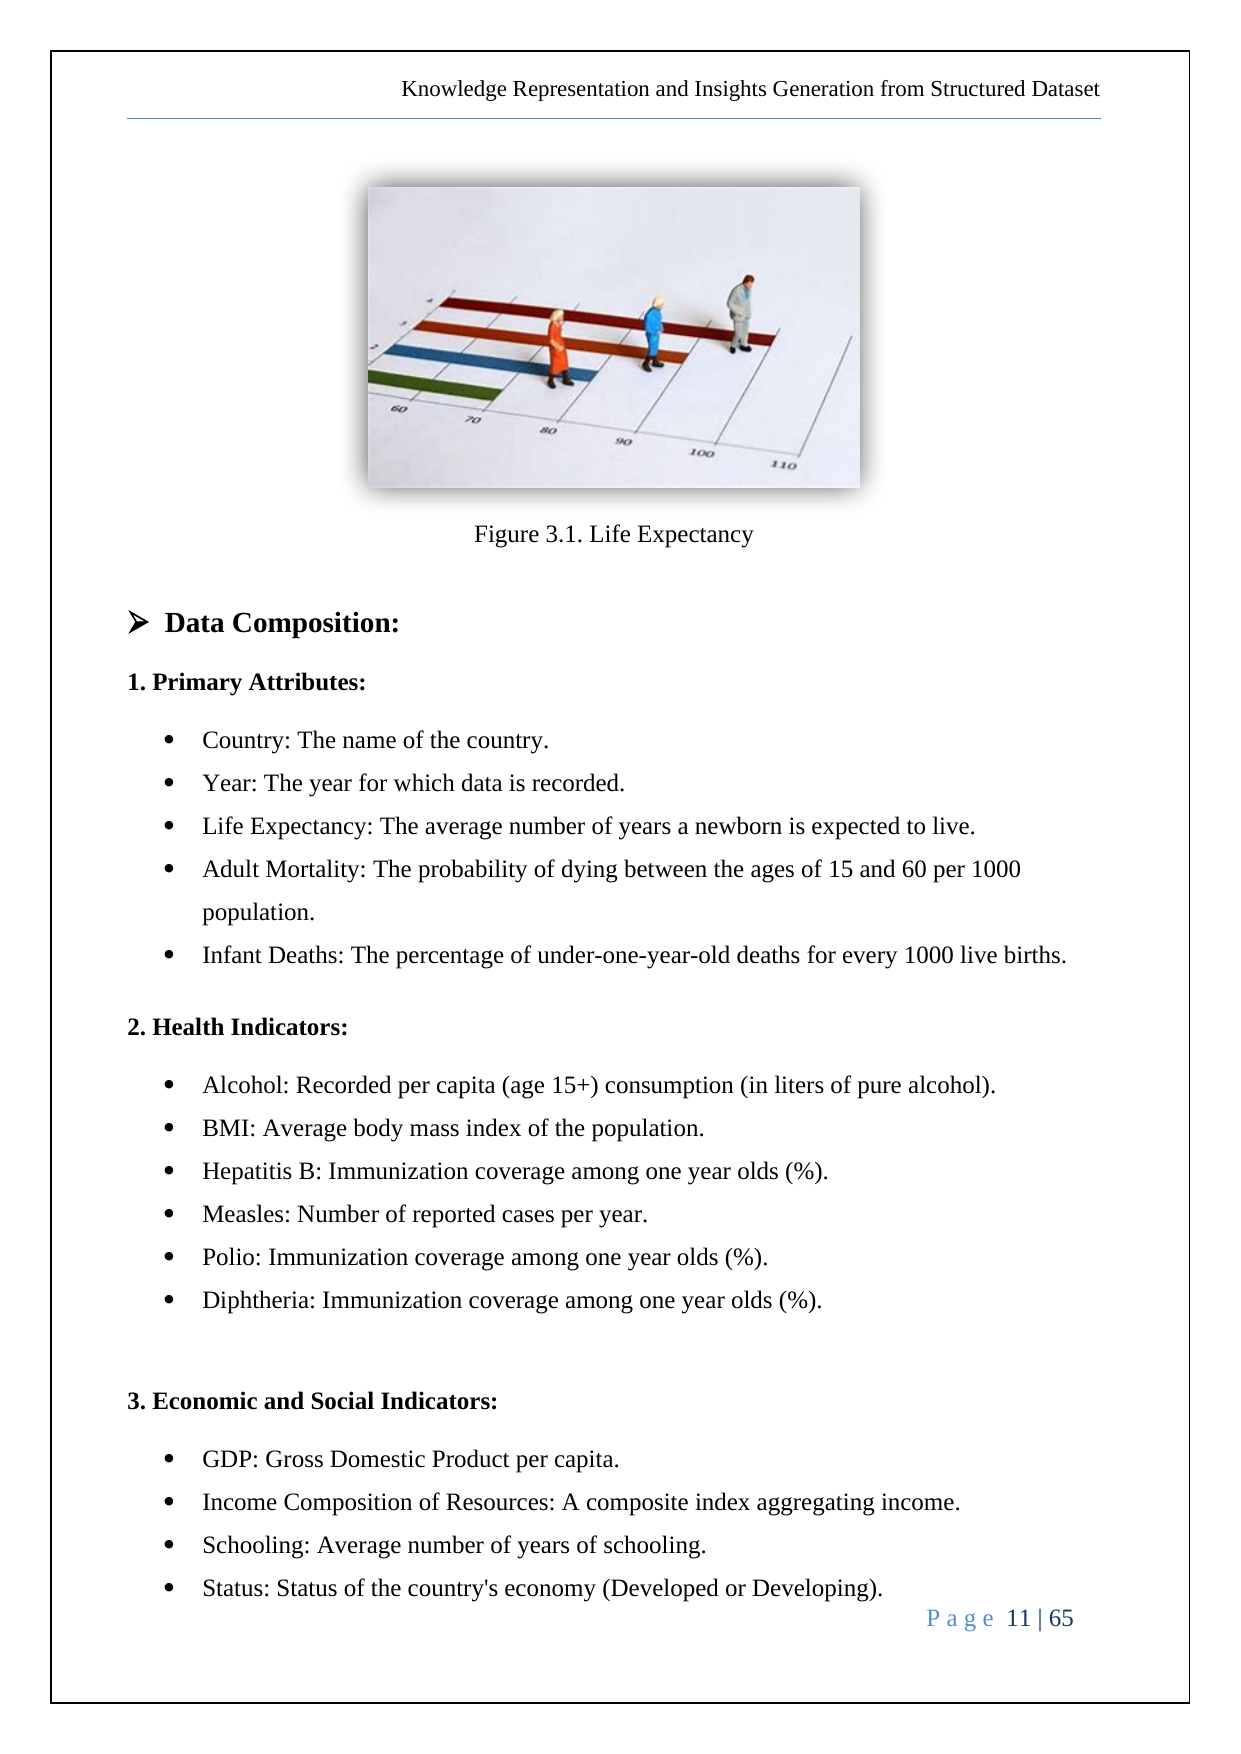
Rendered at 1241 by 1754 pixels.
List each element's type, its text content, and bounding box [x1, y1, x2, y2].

list Measles: Number of reported cases per year. [164, 1199, 1101, 1228]
list BMI: Average body mass index of the population. [164, 1113, 1101, 1142]
list Hepatitis B: Immunization coverage among one year olds (%). [164, 1156, 1101, 1185]
text 1. Primary Attributes: [127, 667, 1101, 696]
text 3. Economic and Social Indicators: [127, 1386, 1101, 1415]
list Year: The year for which data is recorded. [164, 768, 1101, 797]
list Status: Status of the country's economy (Developed or Developing). [164, 1573, 1101, 1602]
text Figure 3.1. Life Expectancy [127, 519, 1101, 548]
list Alcohol: Recorded per capita (age 15+) consumption (in liters of pure alcohol). [164, 1070, 1101, 1099]
list Country: The name of the country. [164, 725, 1101, 754]
list Data Composition: [127, 605, 1101, 639]
list Life Expectancy: The average number of years a newborn is expected to live. [164, 811, 1101, 840]
list Adult Mortality: The probability of dying between the ages of 15 and 60 per 1000 population. [164, 854, 1101, 926]
list Schooling: Average number of years of schooling. [164, 1530, 1101, 1559]
list Polio: Immunization coverage among one year olds (%). [164, 1242, 1101, 1271]
list Infant Deaths: The percentage of under-one-year-old deaths for every 1000 live births. [164, 941, 1101, 969]
list Diphtheria: Immunization coverage among one year olds (%). [164, 1286, 1101, 1314]
list Income Composition of Resources: A composite index aggregating income. [164, 1487, 1101, 1516]
list GDP: Gross Domestic Product per capita. [164, 1444, 1101, 1472]
picture [368, 187, 860, 488]
text 2. Health Indicators: [127, 1012, 1101, 1041]
